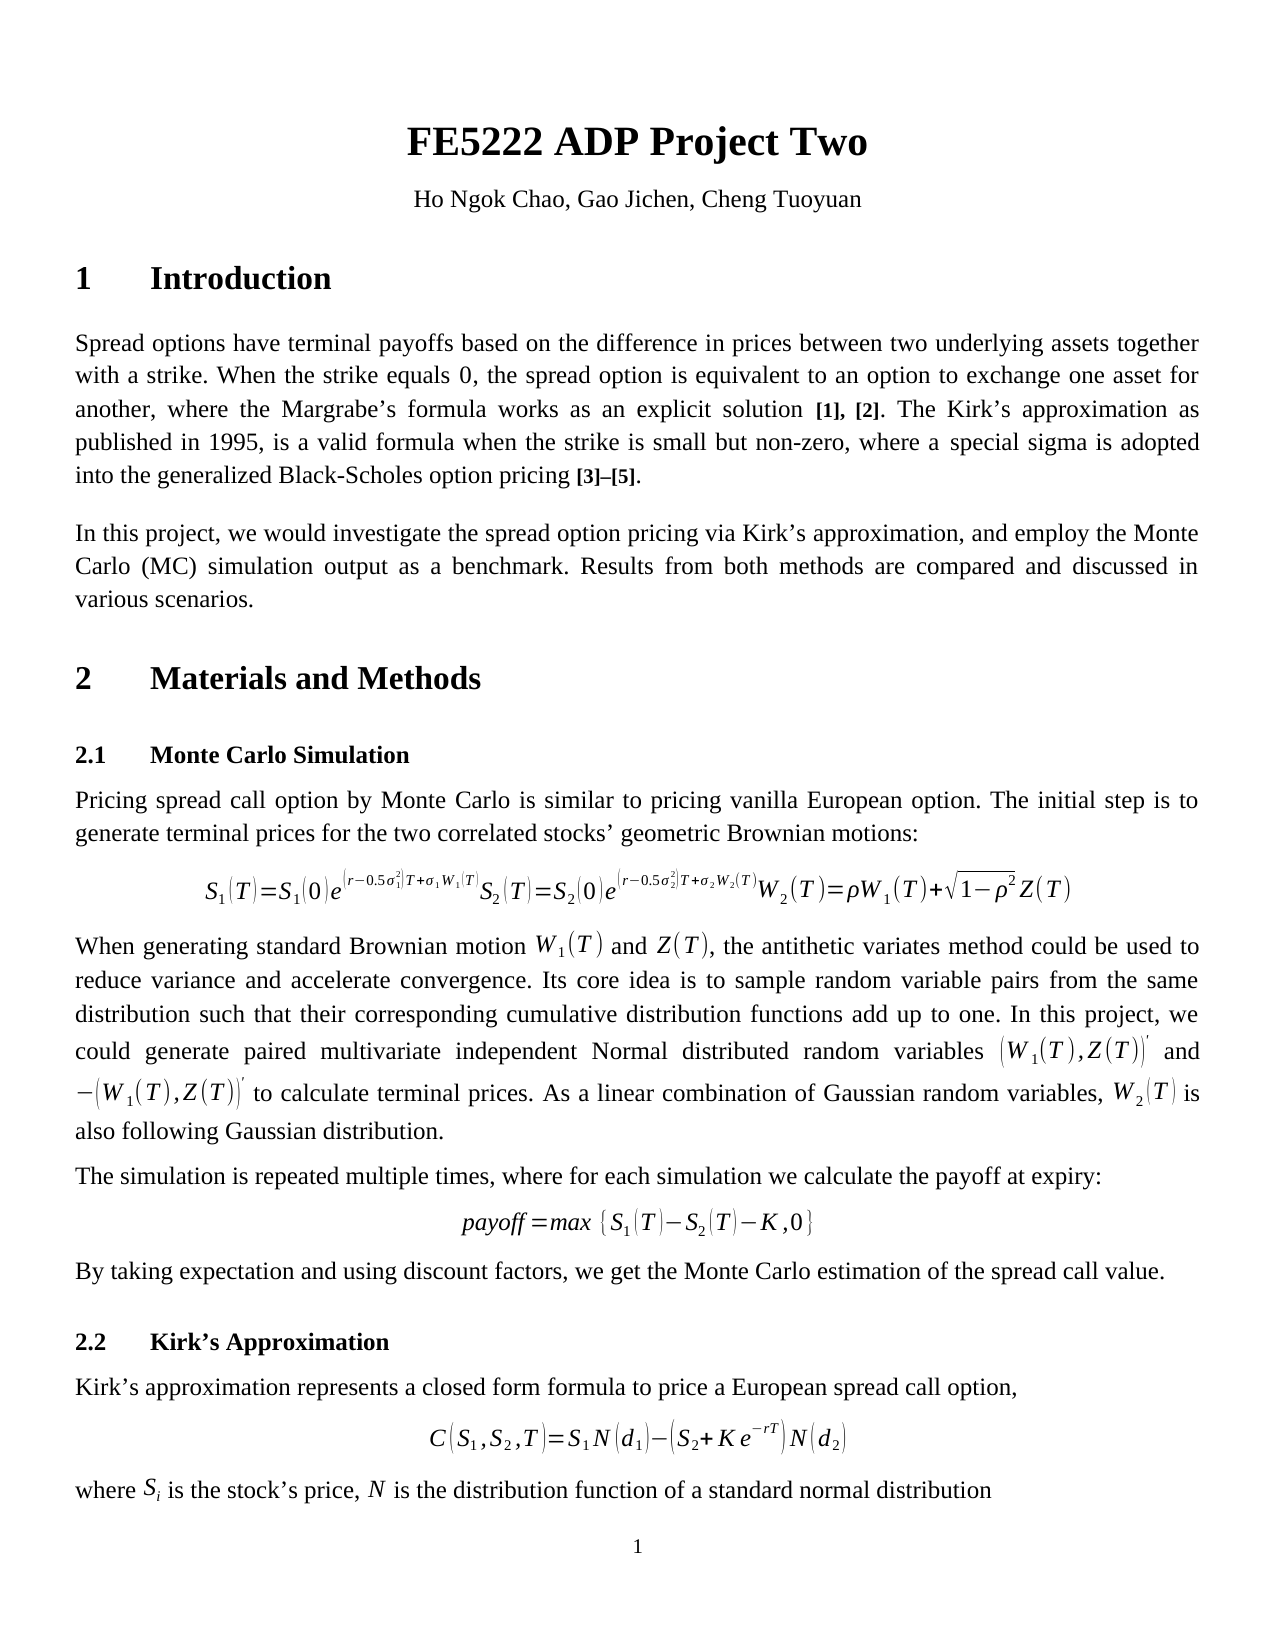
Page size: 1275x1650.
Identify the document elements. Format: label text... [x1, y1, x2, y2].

subtitle Introduction [75, 258, 1200, 297]
text By taking expectation and using discount factors, we get the Monte Carlo estimation of the spread call value. [75, 1256, 1200, 1285]
text Kirk’s approximation represents a closed form formula to price a European spread call option, [75, 1372, 1200, 1401]
text Ho Ngok Chao, Gao Jichen, Cheng Tuoyuan [75, 184, 1200, 213]
text Spread options have terminal payoffs based on the difference in prices between two underlying assets together with a strike. When the strike equals , the spread option is equivalent to an option to exchange one asset for another, where the Margrabe’s formula works as an explicit solution [1], [2]. The Kirk’s approximation as published in 1995, is a valid formula when the strike is small but non-zero, where a special sigma is adopted into the generalized Black-Scholes option pricing [3]–[5]. [75, 328, 1200, 488]
text When generating standard Brownian motion and , the antithetic variates method could be used to reduce variance and accelerate convergence. Its core idea is to sample random variable pairs from the same distribution such that their corresponding cumulative distribution functions add up to one. In this project, we could generate paired multivariate independent Normal distributed random variables and to calculate terminal prices. As a linear combination of Gaussian random variables, is also following Gaussian distribution. [75, 929, 1200, 1144]
subtitle Kirk’s Approximation [75, 1327, 1200, 1356]
text FE5222 ADP Project Two [75, 116, 1200, 164]
subtitle Monte Carlo Simulation [75, 740, 1200, 769]
text Pricing spread call option by Monte Carlo is similar to pricing vanilla European option. The initial step is to generate terminal prices for the two correlated stocks’ geometric Brownian motions: [75, 786, 1200, 847]
text where is the stock’s price, is the distribution function of a standard normal distribution [75, 1473, 1200, 1505]
subtitle Materials and Methods [75, 658, 1200, 697]
text In this project, we would investigate the spread option pricing via Kirk’s approximation, and employ the Monte Carlo (MC) simulation output as a benchmark. Results from both methods are compared and discussed in various scenarios. [75, 518, 1200, 612]
text The simulation is repeated multiple times, where for each simulation we calculate the payoff at expiry: [75, 1161, 1200, 1190]
